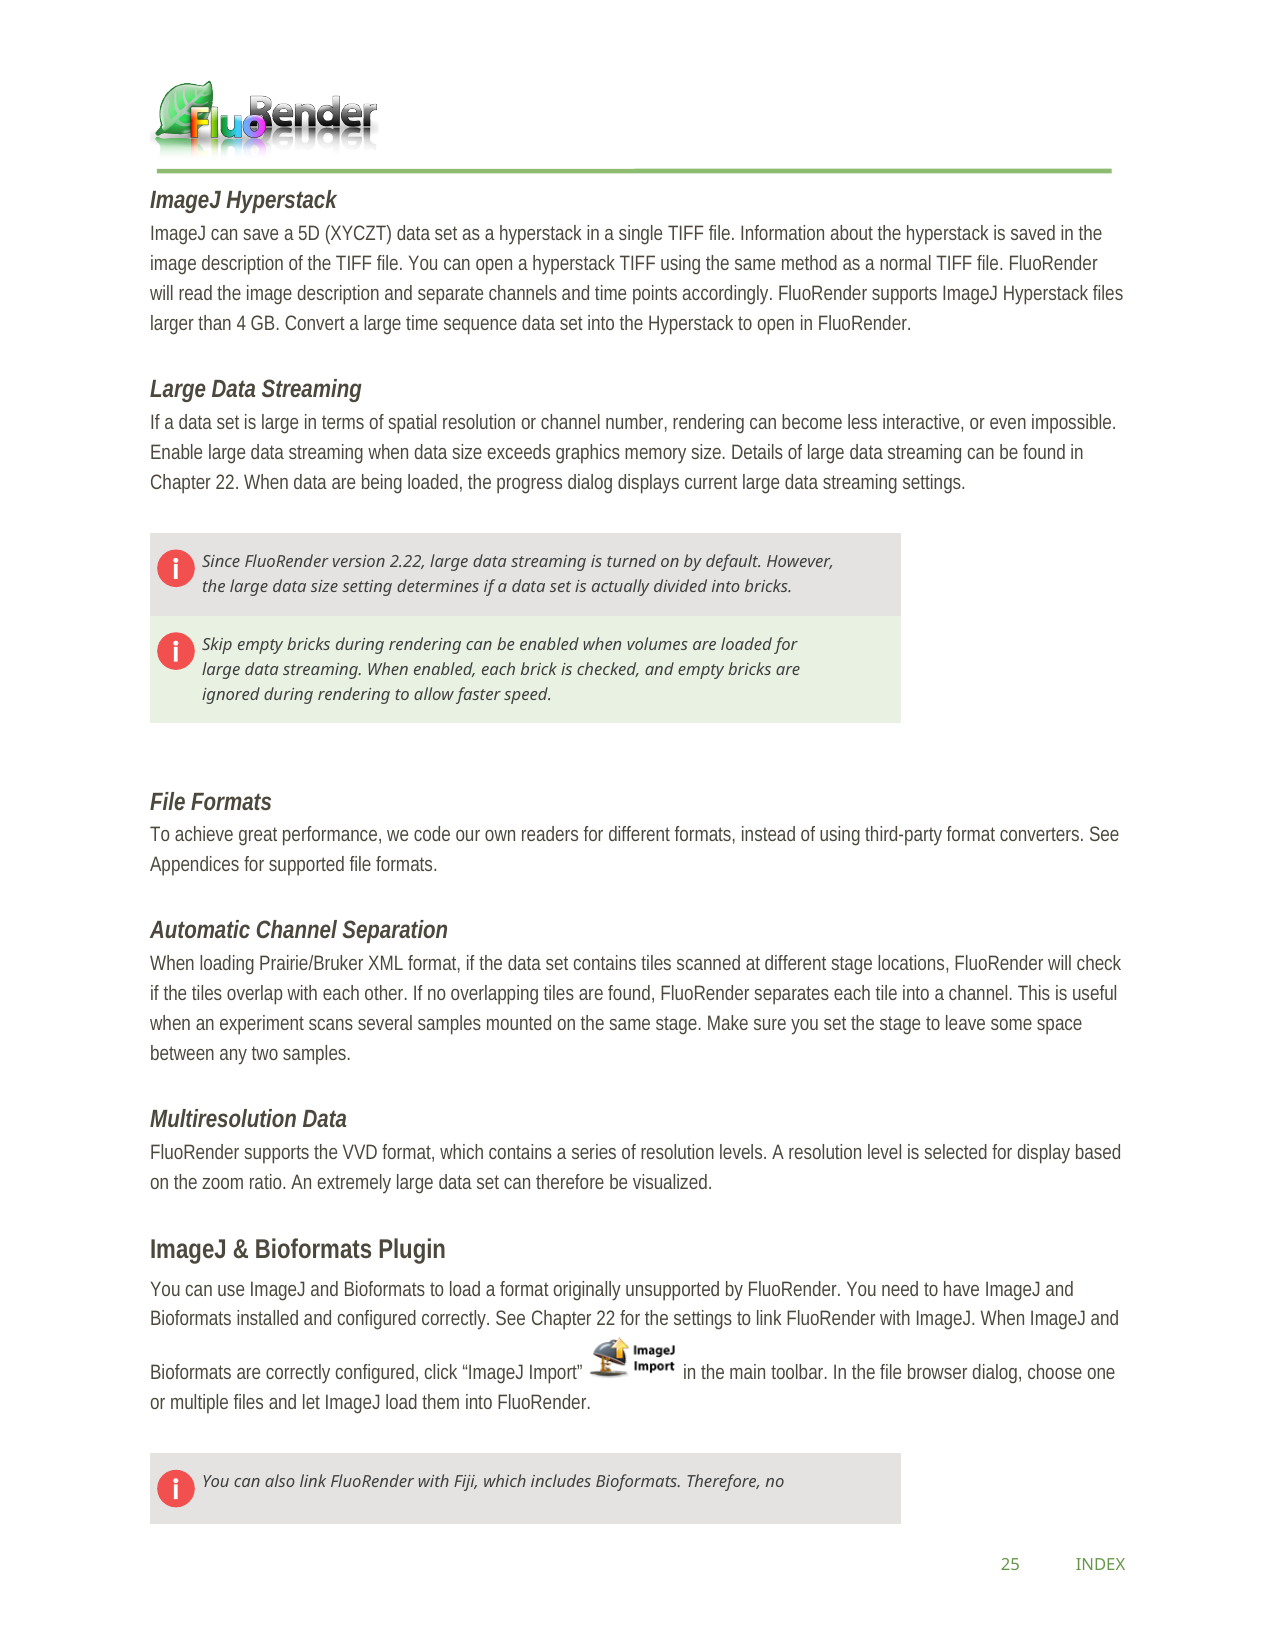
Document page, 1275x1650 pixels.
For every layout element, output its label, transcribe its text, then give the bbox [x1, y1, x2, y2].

text When loading Prairie/Bruker XML format, if the data set contains tiles scanned at different stage locations, FluoRender will check if the tiles overlap with each other. If no overlapping tiles are found, FluoRender separates each tile into a channel. This is useful when an experiment scans several samples mounted on the same stage. Make sure you set the stage to leave some space between any two samples. [150, 951, 1125, 1065]
picture [150, 75, 379, 162]
subtitle ImageJ Hyperstack [150, 185, 1125, 214]
table_header [150, 1453, 202, 1524]
text If a data set is large in terms of spatial resolution or channel number, rendering can become less interactive, or even impossible. Enable large data streaming when data size exceeds graphics memory size. Details of large data streaming can be found in Chapter 22. When data are being loaded, the progress dialog displays current large data streaming settings. [150, 410, 1125, 493]
subtitle ImageJ & Bioformats Plugin [150, 1233, 1125, 1264]
subtitle Automatic Channel Separation [150, 915, 1125, 944]
text You can use ImageJ and Bioformats to load a format originally unsupported by FluoRender. You need to have ImageJ and Bioformats installed and configured correctly. See Chapter 22 for the settings to link FluoRender with ImageJ. When ImageJ and Bioformats are correctly configured, click “ImageJ Import” in the main toolbar. In the file browser dialog, choose one or multiple files and let ImageJ load them into FluoRender. [150, 1276, 1125, 1414]
subtitle Large Data Streaming [150, 374, 1125, 403]
text ImageJ can save a 5D (XYCZT) data set as a hyperstack in a single TIFF file. Information about the hyperstack is saved in the image description of the TIFF file. You can open a hyperstack TIFF using the same method as a normal TIFF file. FluoRender will read the image description and separate channels and time points accordingly. FluoRender supports ImageJ Hyperstack files larger than 4 GB. Convert a large time sequence data set into the Hyperstack to open in FluoRender. [150, 221, 1125, 335]
picture [587, 1336, 679, 1380]
table_header You can also link FluoRender with Fiji, which includes Bioformats. Therefore, no additional plugins and configurations are needed. [202, 1453, 901, 1524]
subtitle Multiresolution Data [150, 1104, 1125, 1133]
table_header [150, 533, 202, 616]
subtitle File Formats [150, 787, 1125, 815]
table_cell [150, 616, 202, 723]
table_header Since FluoRender version 2.22, large data streaming is turned on by default. However, the large data size setting determines if a data set is actually divided into bricks. [202, 533, 901, 616]
text To achieve great performance, we code our own readers for different formats, instead of using third-party format converters. See Appendices for supported file formats. [150, 822, 1125, 876]
table_cell Skip empty bricks during rendering can be enabled when volumes are loaded for large data streaming. When enabled, each brick is checked, and empty bricks are ignored during rendering to allow faster speed. [202, 616, 901, 723]
text FluoRender supports the VVD format, which contains a series of resolution levels. A resolution level is selected for display based on the zoom ratio. An extremely large data set can therefore be visualized. [150, 1140, 1125, 1194]
